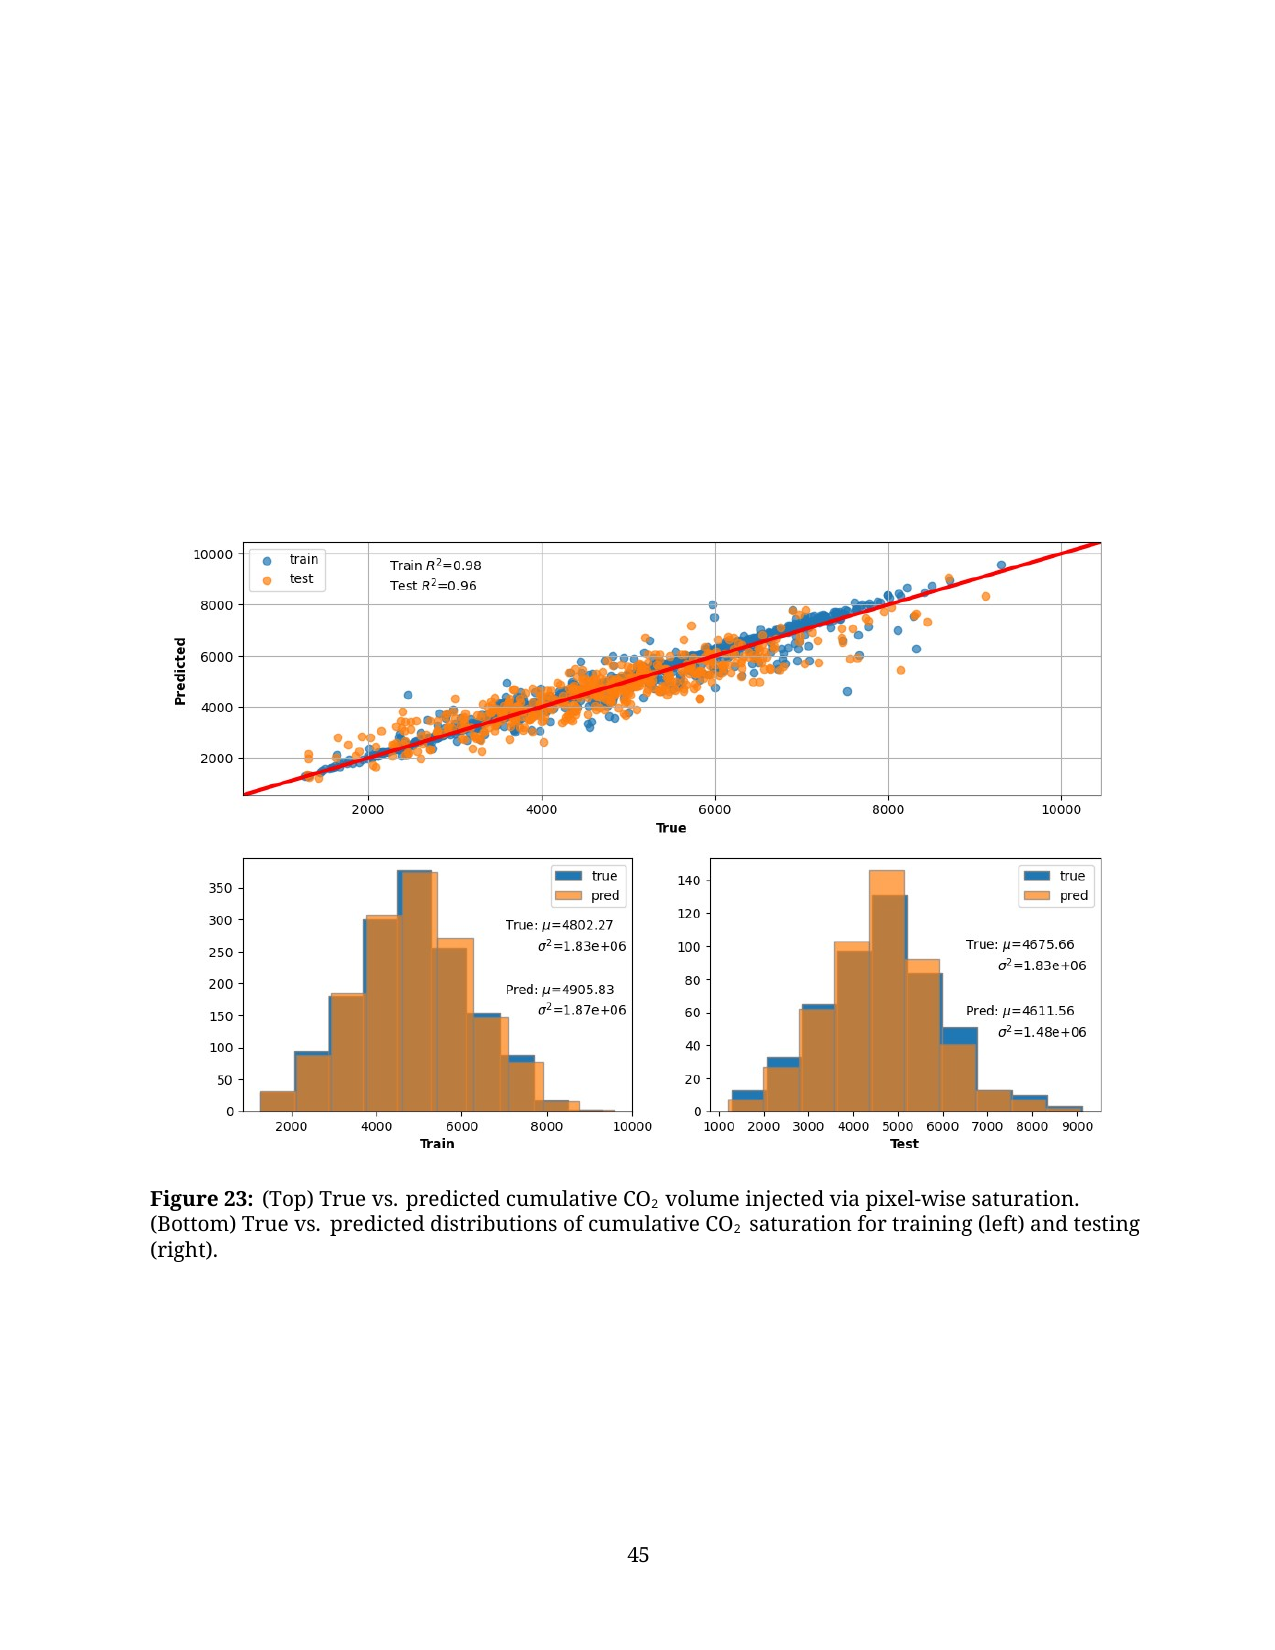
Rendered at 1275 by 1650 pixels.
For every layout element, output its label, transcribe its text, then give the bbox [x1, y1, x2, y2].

picture [174, 541, 1102, 1148]
text Figure 23: (Top) True vs. predicted cumulative CO2 volume injected via pixel-wise saturation. (Bottom) True vs. predicted distributions of cumulative CO2 saturation for training (left) and testing (right). [150, 1186, 1142, 1263]
